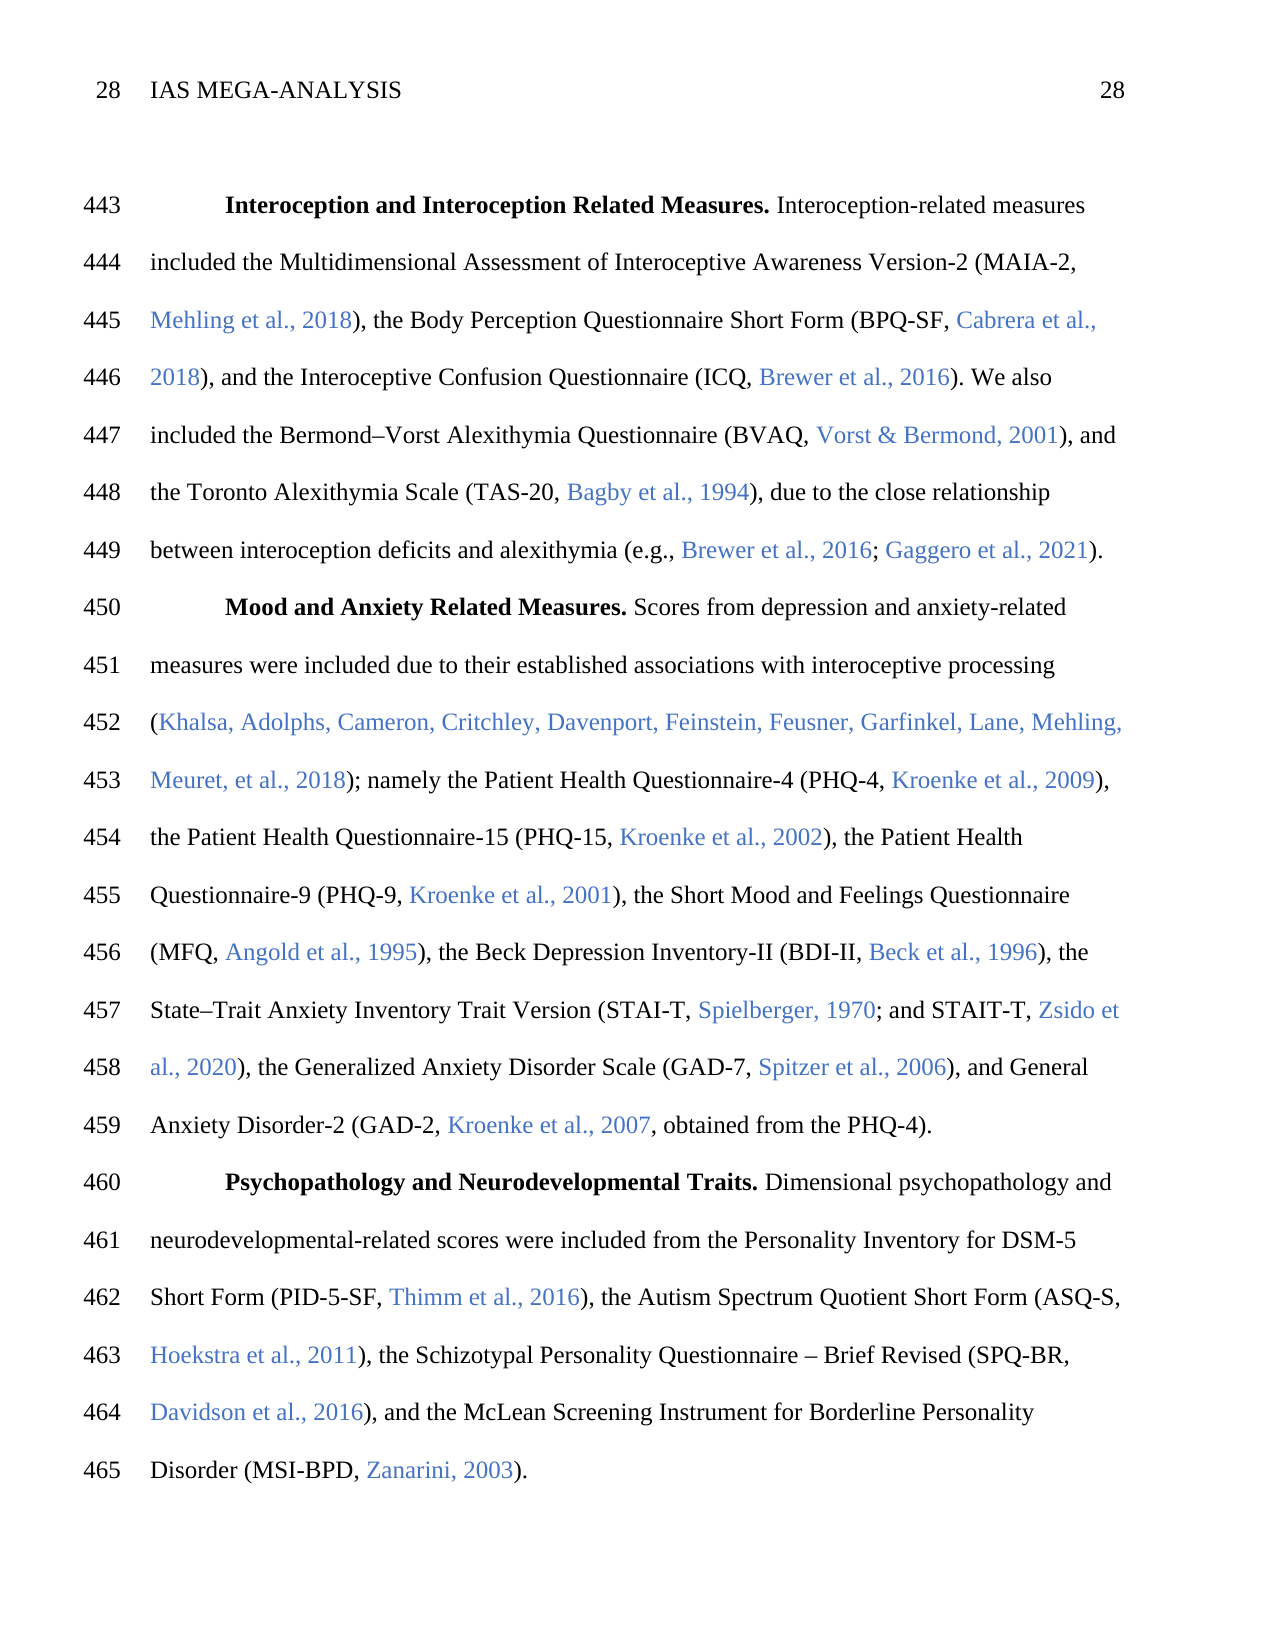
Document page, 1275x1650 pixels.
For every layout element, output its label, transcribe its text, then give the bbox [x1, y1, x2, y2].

text Interoception and Interoception Related Measures. Interoception-related measures included the Multidimensional Assessment of Interoceptive Awareness Version-2 (MAIA-2, Mehling et al., 2018), the Body Perception Questionnaire Short Form (BPQ-SF, Cabrera et al., 2018), and the Interoceptive Confusion Questionnaire (ICQ, Brewer et al., 2016). We also included the Bermond–Vorst Alexithymia Questionnaire (BVAQ, Vorst & Bermond, 2001), and the Toronto Alexithymia Scale (TAS-20, Bagby et al., 1994), due to the close relationship between interoception deficits and alexithymia (e.g., Brewer et al., 2016; Gaggero et al., 2021). [150, 190, 1125, 564]
text Mood and Anxiety Related Measures. Scores from depression and anxiety-related measures were included due to their established associations with interoceptive processing (Khalsa, Adolphs, Cameron, Critchley, Davenport, Feinstein, Feusner, Garfinkel, Lane, Mehling, Meuret, et al., 2018); namely the Patient Health Questionnaire-4 (PHQ-4, Kroenke et al., 2009), the Patient Health Questionnaire-15 (PHQ-15, Kroenke et al., 2002), the Patient Health Questionnaire-9 (PHQ-9, Kroenke et al., 2001), the Short Mood and Feelings Questionnaire (MFQ, Angold et al., 1995), the Beck Depression Inventory-II (BDI-II, Beck et al., 1996), the State–Trait Anxiety Inventory Trait Version (STAI-T, Spielberger, 1970; and STAIT-T, Zsido et al., 2020), the Generalized Anxiety Disorder Scale (GAD-7, Spitzer et al., 2006), and General Anxiety Disorder-2 (GAD-2, Kroenke et al., 2007, obtained from the PHQ-4). [150, 592, 1125, 1139]
text Psychopathology and Neurodevelopmental Traits. Dimensional psychopathology and neurodevelopmental-related scores were included from the Personality Inventory for DSM-5 Short Form (PID-5-SF, Thimm et al., 2016), the Autism Spectrum Quotient Short Form (ASQ-S, Hoekstra et al., 2011), the Schizotypal Personality Questionnaire – Brief Revised (SPQ-BR, Davidson et al., 2016), and the McLean Screening Instrument for Borderline Personality Disorder (MSI-BPD, Zanarini, 2003). [150, 1167, 1125, 1484]
